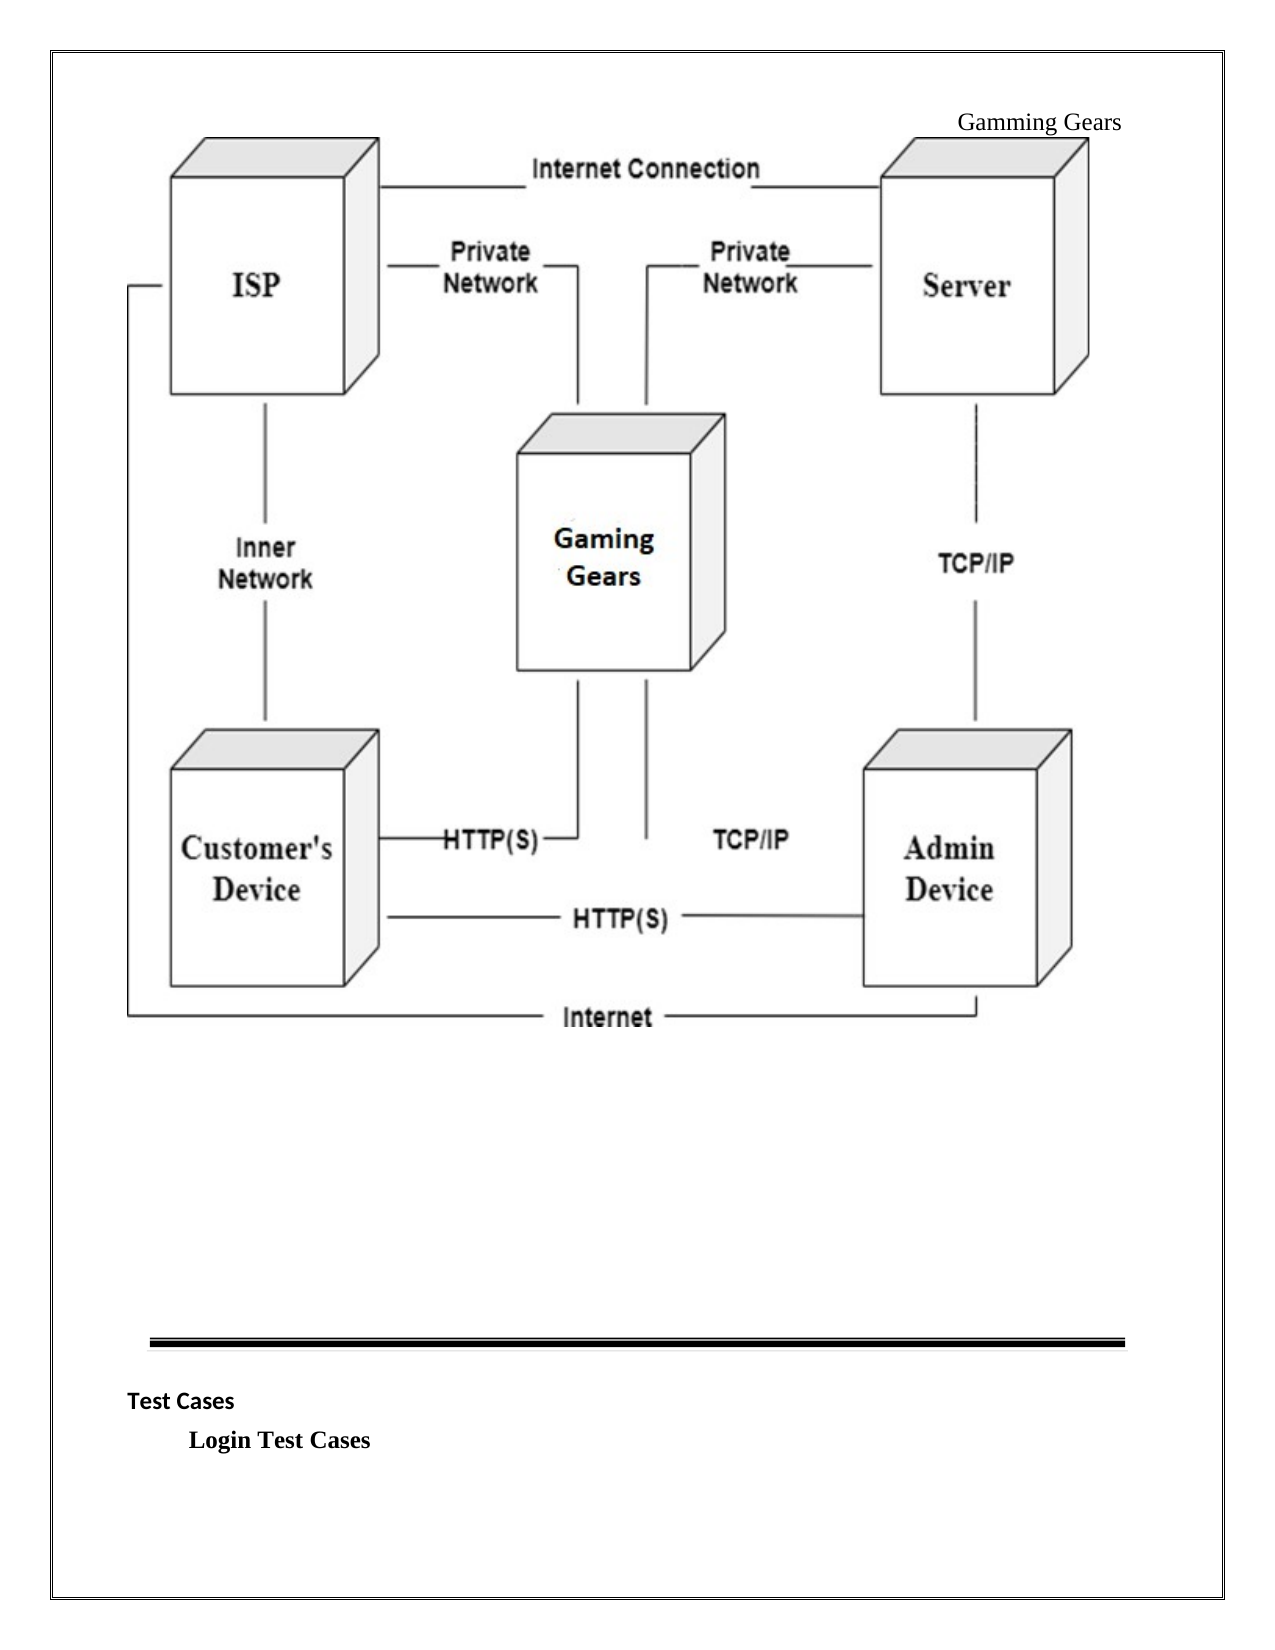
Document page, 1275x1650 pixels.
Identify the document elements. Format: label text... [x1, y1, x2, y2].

picture [127, 137, 1090, 1027]
subtitle Login Test Cases [188, 1425, 1139, 1454]
text Test Cases [127, 1385, 1204, 1416]
